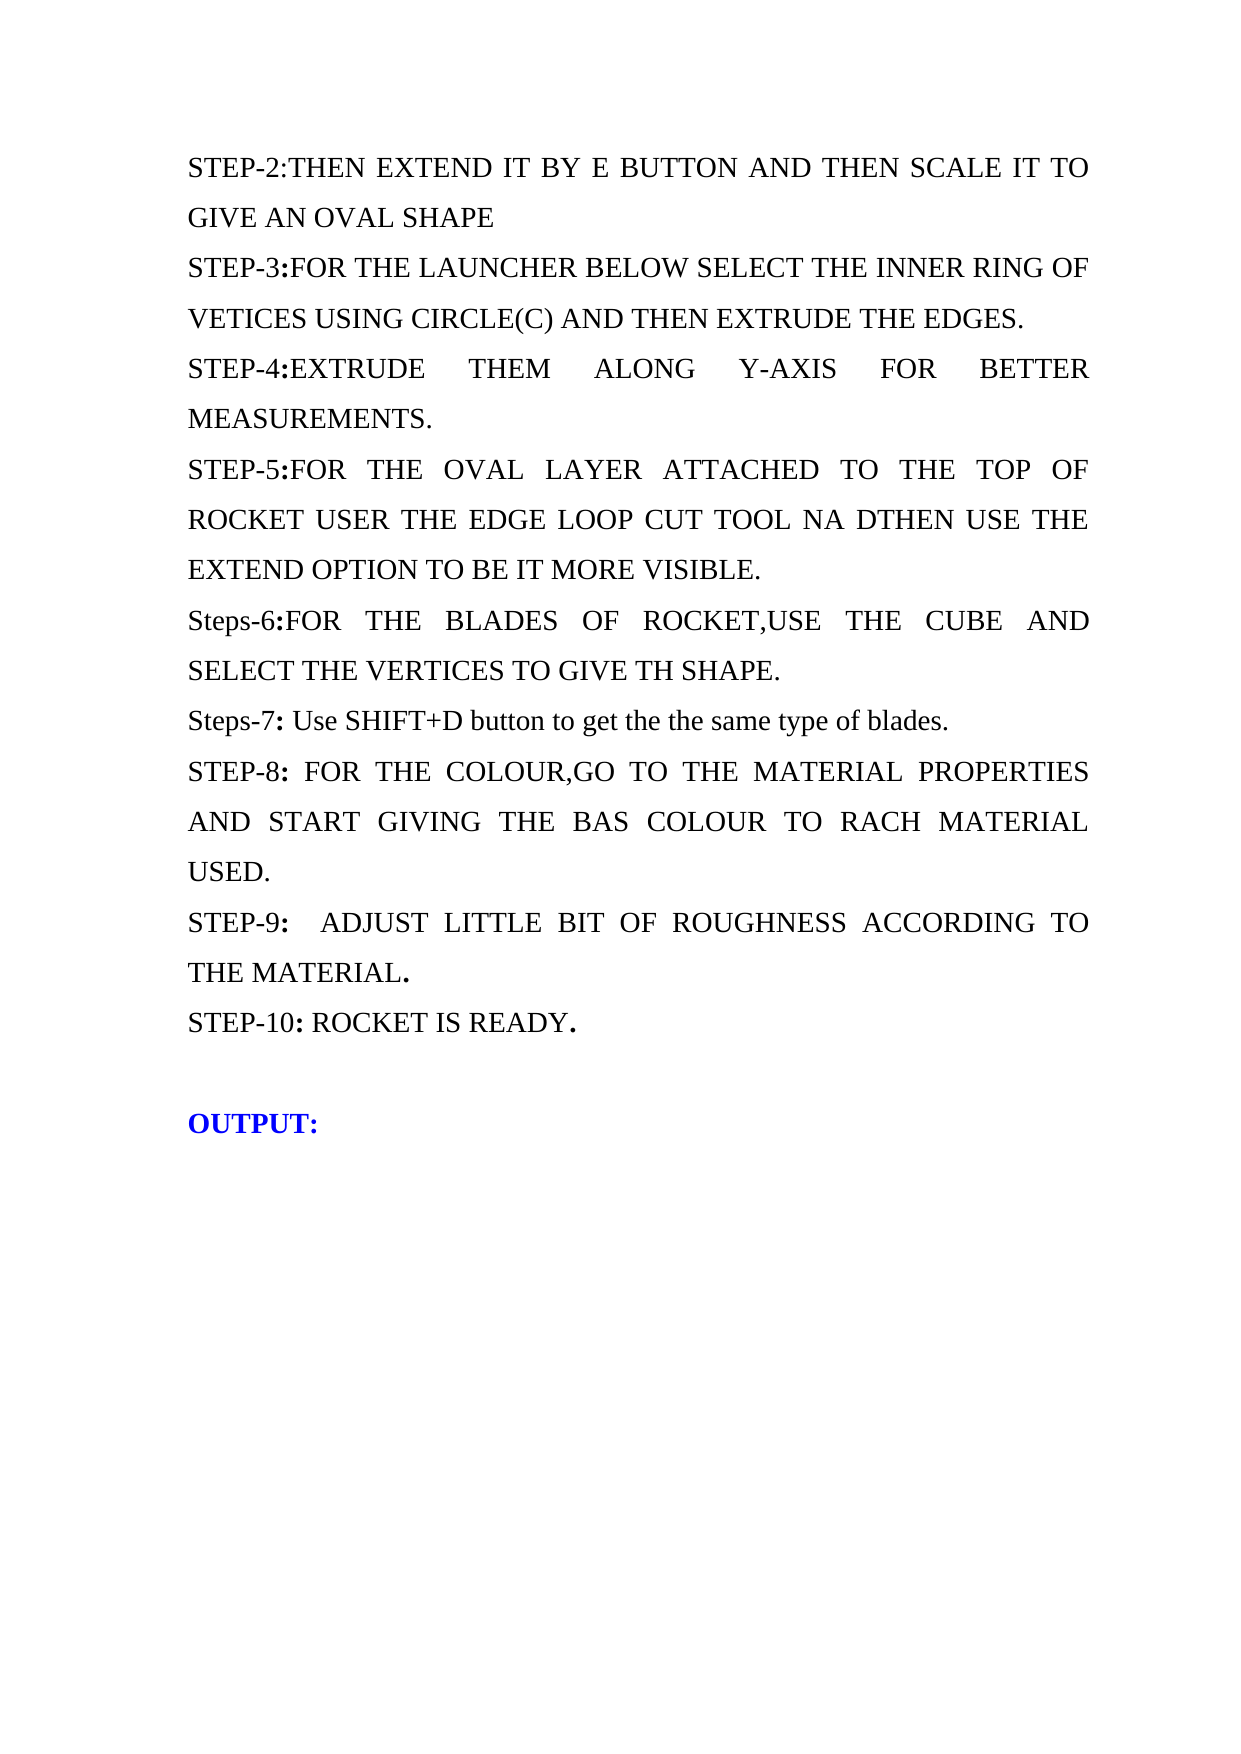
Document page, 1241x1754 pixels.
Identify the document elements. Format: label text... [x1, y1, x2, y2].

text STEP-2:THEN EXTEND IT BY E BUTTON AND THEN SCALE IT TO GIVE AN OVAL SHAPE [187, 150, 1090, 234]
text STEP-9: ADJUST LITTLE BIT OF ROUGHNESS ACCORDING TO THE MATERIAL. [187, 905, 1090, 988]
text STEP-3:FOR THE LAUNCHER BELOW SELECT THE INNER RING OF VETICES USING CIRCLE(C) AND THEN EXTRUDE THE EDGES. [187, 251, 1090, 334]
text Steps-7: Use SHIFT+D button to get the the same type of blades. [187, 703, 1090, 737]
text STEP-10: ROCKET IS READY. [187, 1005, 1090, 1039]
text OUTPUT: [187, 1106, 1090, 1139]
text STEP-5:FOR THE OVAL LAYER ATTACHED TO THE TOP OF ROCKET USER THE EDGE LOOP CUT TOOL NA DTHEN USE THE EXTEND OPTION TO BE IT MORE VISIBLE. [187, 452, 1090, 586]
text STEP-4:EXTRUDE THEM ALONG Y-AXIS FOR BETTER MEASUREMENTS. [187, 351, 1090, 435]
text Steps-6:FOR THE BLADES OF ROCKET,USE THE CUBE AND SELECT THE VERTICES TO GIVE TH SHAPE. [187, 603, 1090, 687]
text STEP-8: FOR THE COLOUR,GO TO THE MATERIAL PROPERTIES AND START GIVING THE BAS COLOUR TO RACH MATERIAL USED. [187, 754, 1090, 888]
